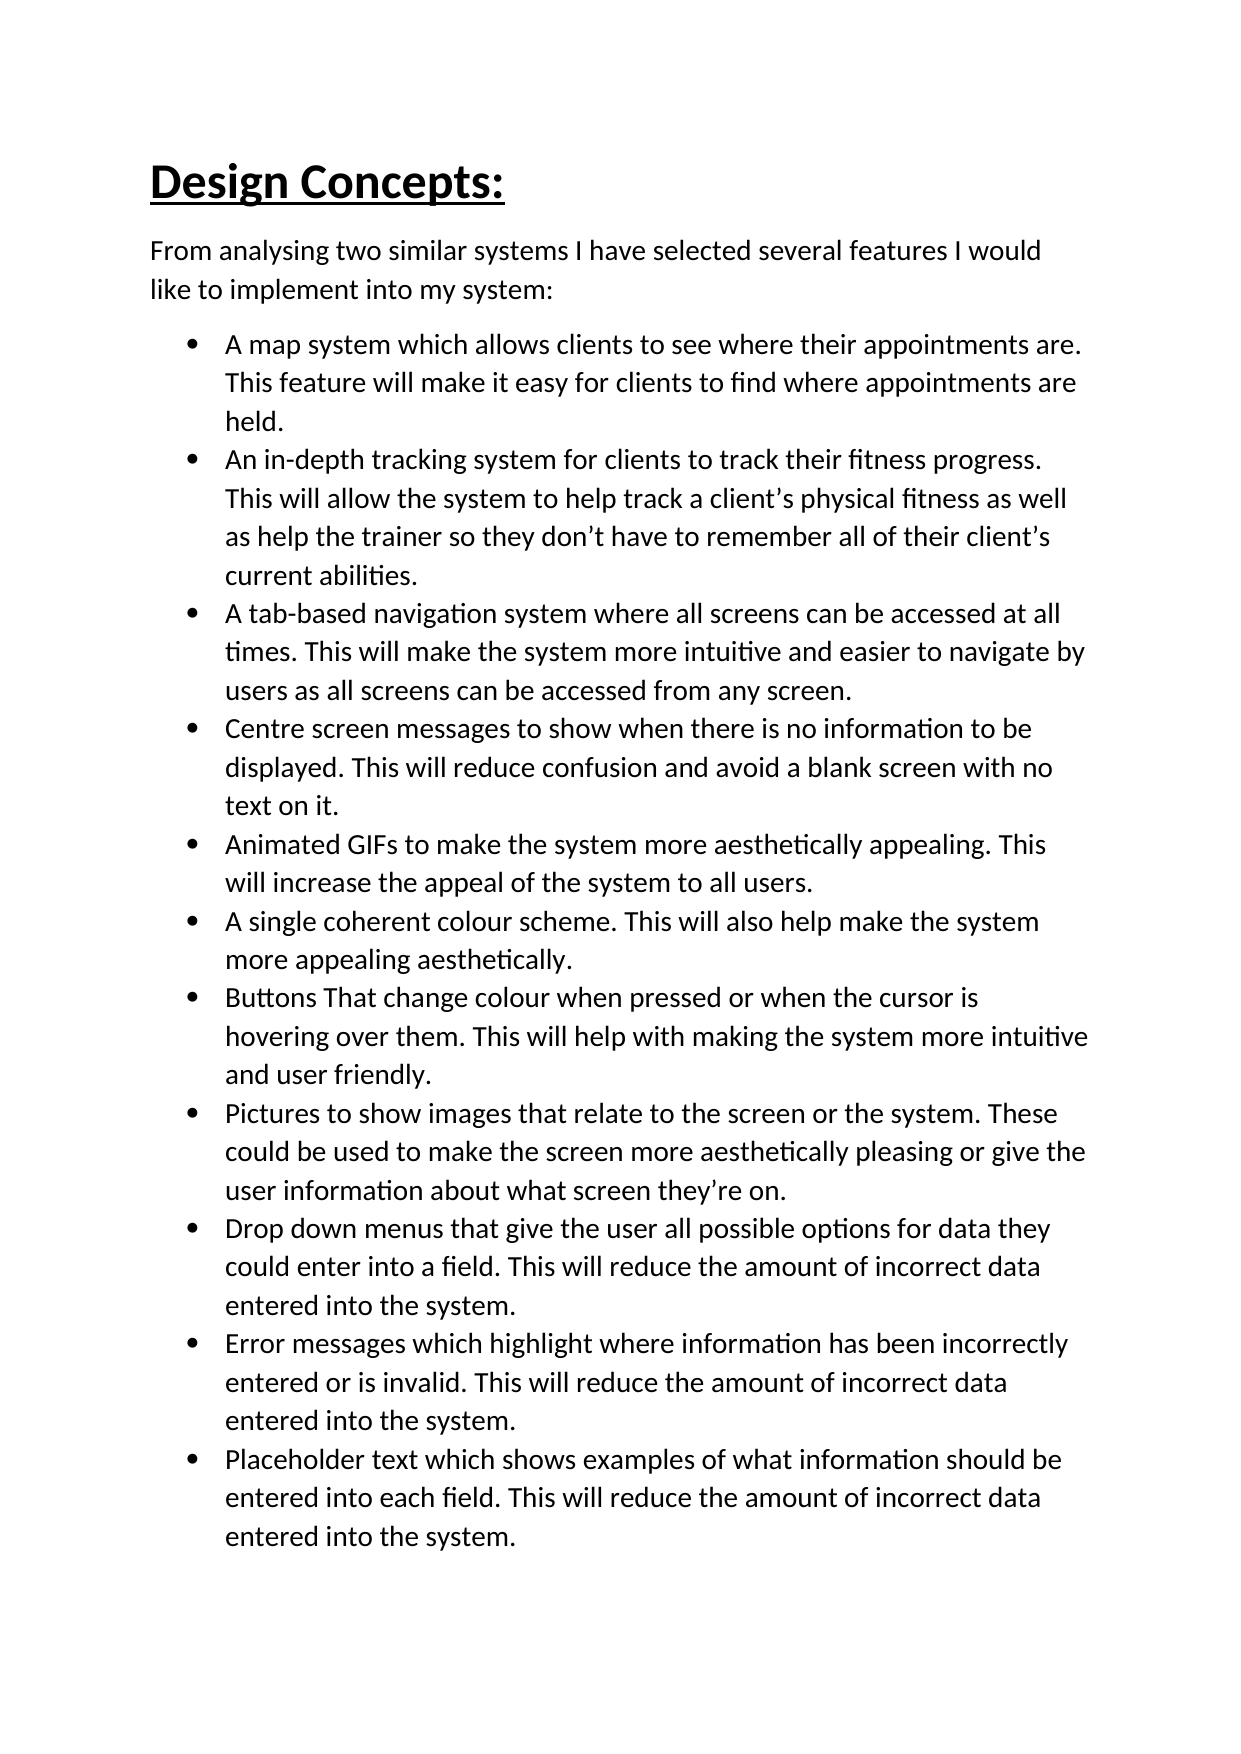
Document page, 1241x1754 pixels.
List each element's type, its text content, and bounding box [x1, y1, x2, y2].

list An in-depth tracking system for clients to track their fitness progress. This will allow the system to help track a client’s physical fitness as well as help the trainer so they don’t have to remember all of their client’s current abilities. [187, 441, 1090, 592]
list Centre screen messages to show when there is no information to be displayed. This will reduce confusion and avoid a blank screen with no text on it. [187, 710, 1090, 823]
list Buttons That change colour when pressed or when the cursor is hovering over them. This will help with making the system more intuitive and user friendly. [187, 979, 1090, 1092]
list Placeholder text which shows examples of what information should be entered into each field. This will reduce the amount of incorrect data entered into the system. [187, 1441, 1090, 1553]
list Pictures to show images that relate to the screen or the system. These could be used to make the screen more aesthetically pleasing or give the user information about what screen they’re on. [187, 1095, 1090, 1207]
text Design Concepts: [150, 150, 1090, 211]
list Animated GIFs to make the system more aesthetically appealing. This will increase the appeal of the system to all users. [187, 826, 1090, 900]
list Drop down menus that give the user all possible options for data they could enter into a field. This will reduce the amount of incorrect data entered into the system. [187, 1210, 1090, 1323]
text From analysing two similar systems I have selected several features I would like to implement into my system: [150, 232, 1090, 307]
list A single coherent colour scheme. This will also help make the system more appealing aesthetically. [187, 903, 1090, 977]
list A tab-based navigation system where all screens can be accessed at all times. This will make the system more intuitive and easier to navigate by users as all screens can be accessed from any screen. [187, 595, 1090, 708]
list Error messages which highlight where information has been incorrectly entered or is invalid. This will reduce the amount of incorrect data entered into the system. [187, 1325, 1090, 1438]
list A map system which allows clients to see where their appointments are. This feature will make it easy for clients to find where appointments are held. [187, 326, 1090, 438]
